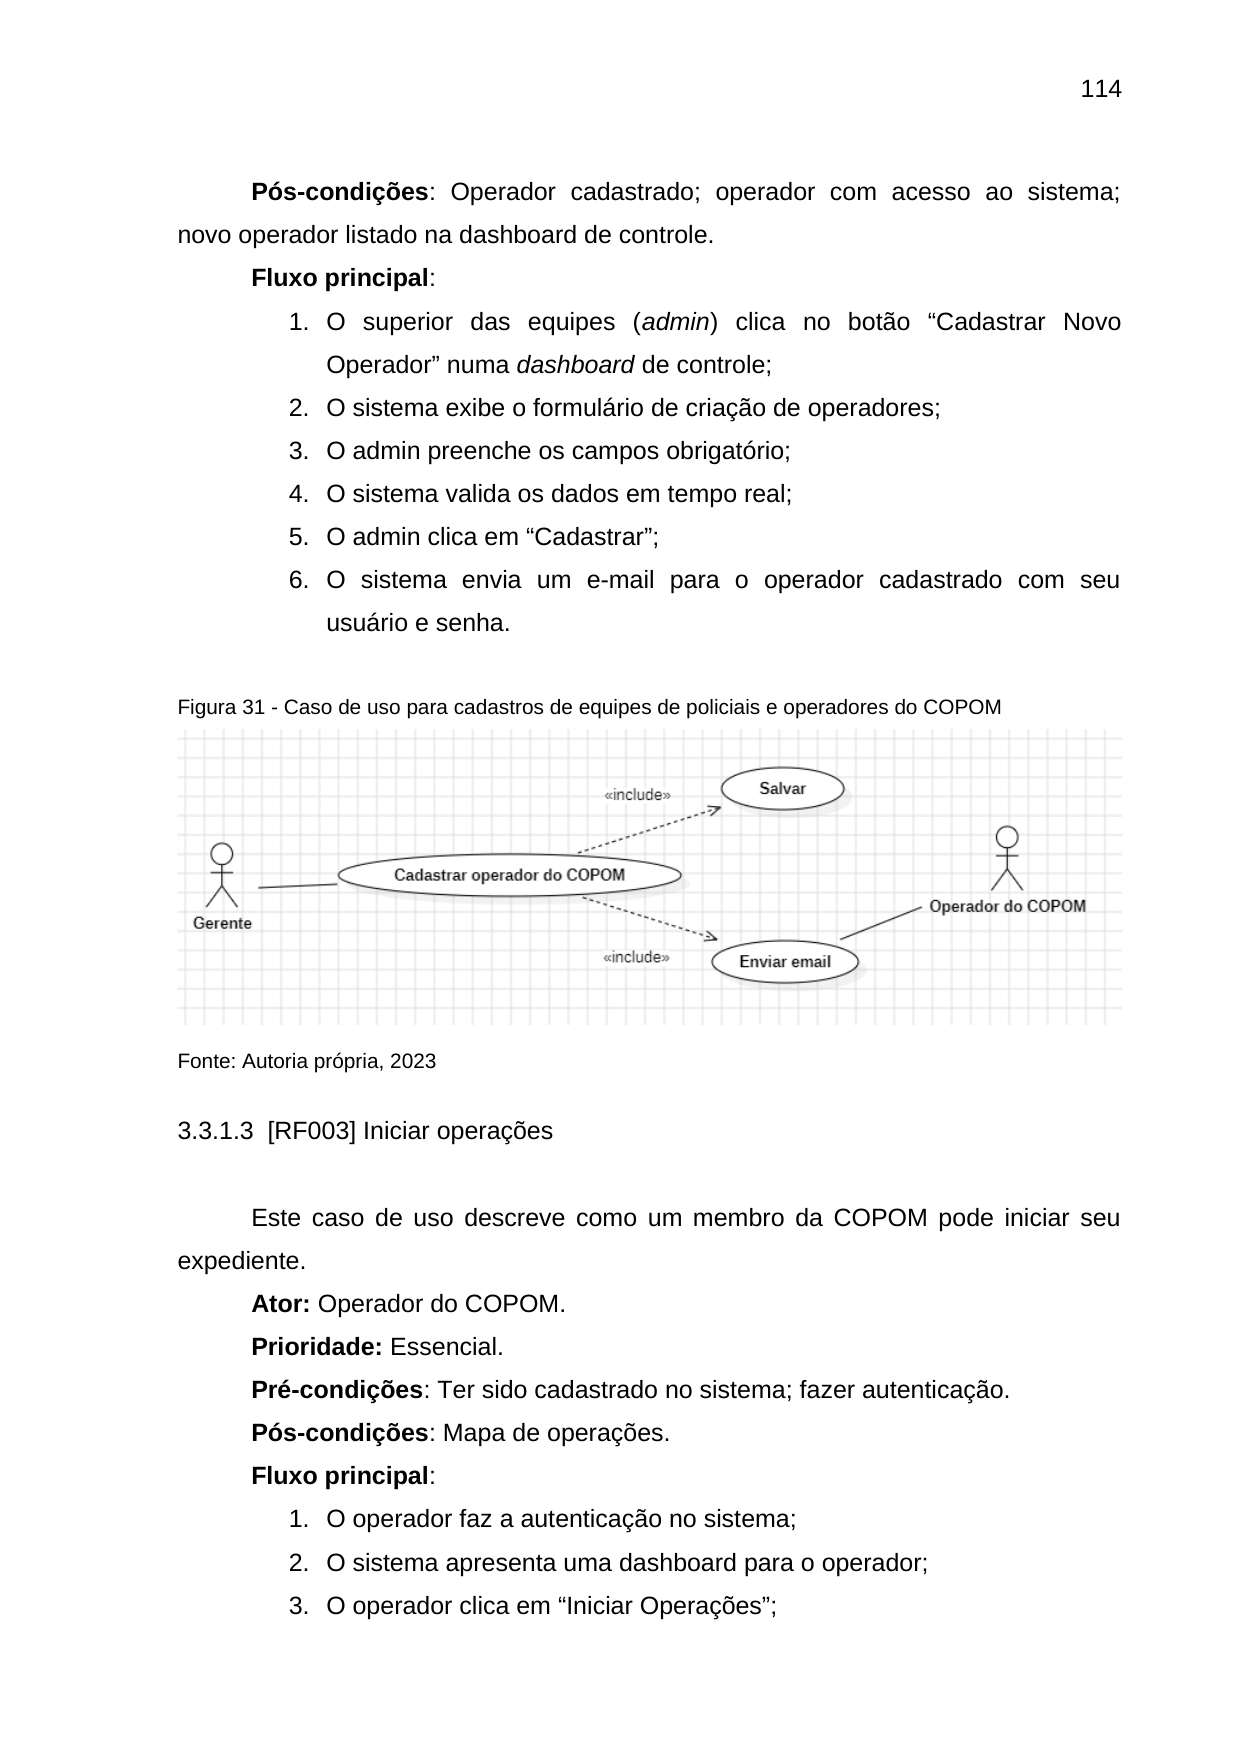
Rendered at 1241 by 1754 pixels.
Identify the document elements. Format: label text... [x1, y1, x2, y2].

picture [177, 729, 1123, 1025]
list O admin clica em “Cadastrar”; [288, 522, 1122, 551]
list O sistema apresenta uma dashboard para o operador; [288, 1548, 1122, 1576]
text Fonte: Autoria própria, 2023 [177, 1049, 1122, 1073]
list O admin preenche os campos obrigatório; [288, 436, 1122, 465]
text Pós-condições: Operador cadastrado; operador com acesso ao sistema; novo operador listado na dashboard de controle. [177, 177, 1122, 249]
list O operador clica em “Iniciar Operações”; [288, 1591, 1122, 1619]
list O superior das equipes (admin) clica no botão “Cadastrar Novo Operador” numa dashboard de controle; [288, 307, 1122, 378]
list O operador faz a autenticação no sistema; [288, 1504, 1122, 1533]
list O sistema exibe o formulário de criação de operadores; [288, 393, 1122, 422]
list O sistema envia um e-mail para o operador cadastrado com seu usuário e senha. [288, 565, 1122, 637]
subtitle [RF003] Iniciar operações [177, 1116, 1122, 1145]
text Prioridade: Essencial. [177, 1332, 1122, 1361]
text Pré-condições: Ter sido cadastrado no sistema; fazer autenticação. [177, 1375, 1122, 1404]
text Ator: Operador do COPOM. [177, 1289, 1122, 1318]
text Fluxo principal: [177, 1461, 1122, 1490]
text Fluxo principal: [177, 263, 1122, 292]
text Este caso de uso descreve como um membro da COPOM pode iniciar seu expediente. [177, 1203, 1122, 1274]
text Pós-condições: Mapa de operações. [177, 1418, 1122, 1447]
list O sistema valida os dados em tempo real; [288, 479, 1122, 508]
